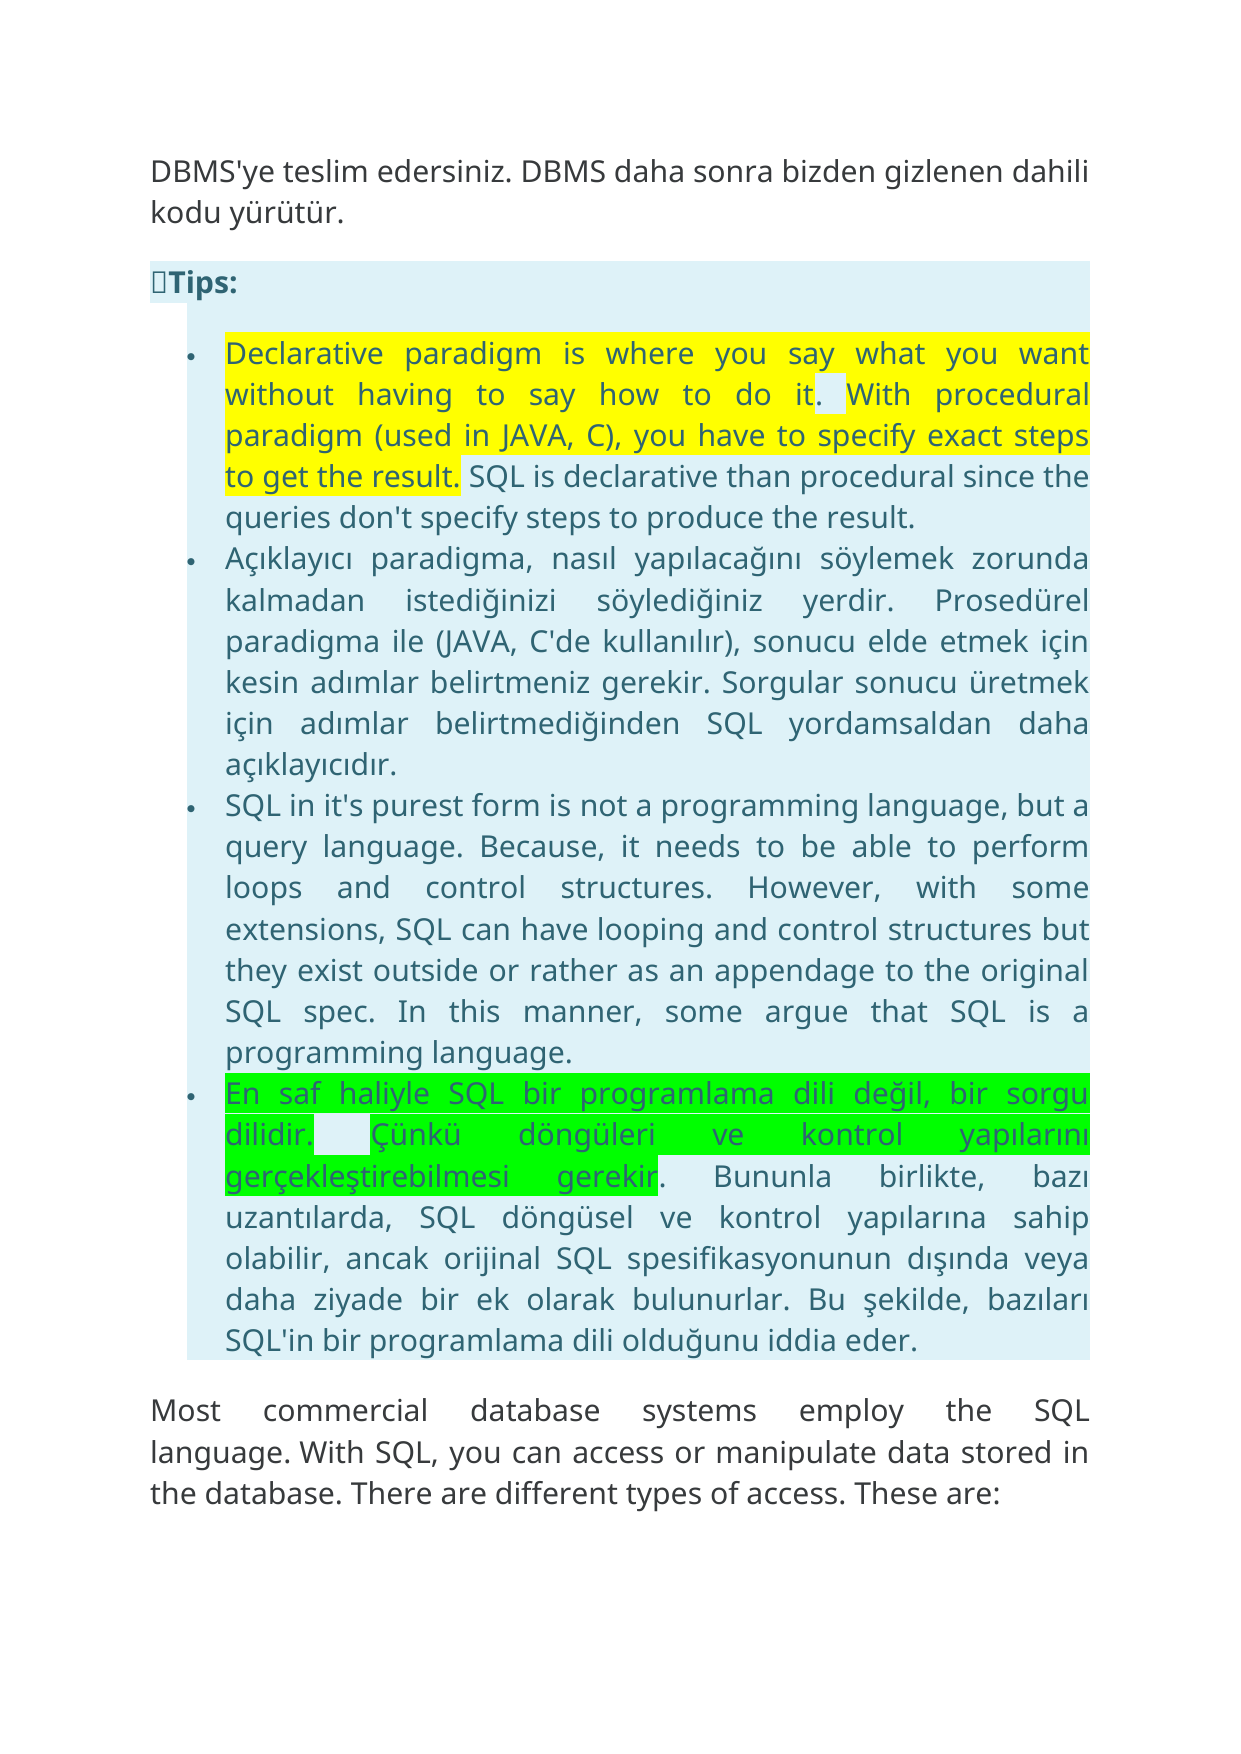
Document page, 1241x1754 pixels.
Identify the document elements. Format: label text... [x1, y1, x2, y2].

list En saf haliyle SQL bir programlama dili değil, bir sorgu dilidir. Çünkü döngüleri ve kontrol yapılarını gerçekleştirebilmesi gerekir. Bununla birlikte, bazı uzantılarda, SQL döngüsel ve kontrol yapılarına sahip olabilir, ancak orijinal SQL spesifikasyonunun dışında veya daha ziyade bir ek olarak bulunurlar. Bu şekilde, bazıları SQL'in bir programlama dili olduğunu iddia eder. [187, 1072, 1090, 1360]
list Declarative paradigm is where you say what you want without having to say how to do it. With procedural paradigm (used in JAVA, C), you have to specify exact steps to get the result. SQL is declarative than procedural since the queries don't specify steps to produce the result. [187, 332, 1090, 537]
text Most commercial database systems employ the SQL language. With SQL, you can access or manipulate data stored in the database. There are different types of access. These are: [150, 1389, 1090, 1513]
list SQL in it's purest form is not a programming language, but a query language. Because, it needs to be able to perform loops and control structures. However, with some extensions, SQL can have looping and control structures but they exist outside or rather as an appendage to the original SQL spec. In this manner, some argue that SQL is a programming language. [187, 784, 1090, 1072]
list Açıklayıcı paradigma, nasıl yapılacağını söylemek zorunda kalmadan istediğinizi söylediğiniz yerdir. Prosedürel paradigma ile (JAVA, C'de kullanılır), sonucu elde etmek için kesin adımlar belirtmeniz gerekir. Sorgular sonucu üretmek için adımlar belirtmediğinden SQL yordamsaldan daha açıklayıcıdır. [187, 537, 1090, 784]
text 💡Tips: [150, 261, 1090, 303]
